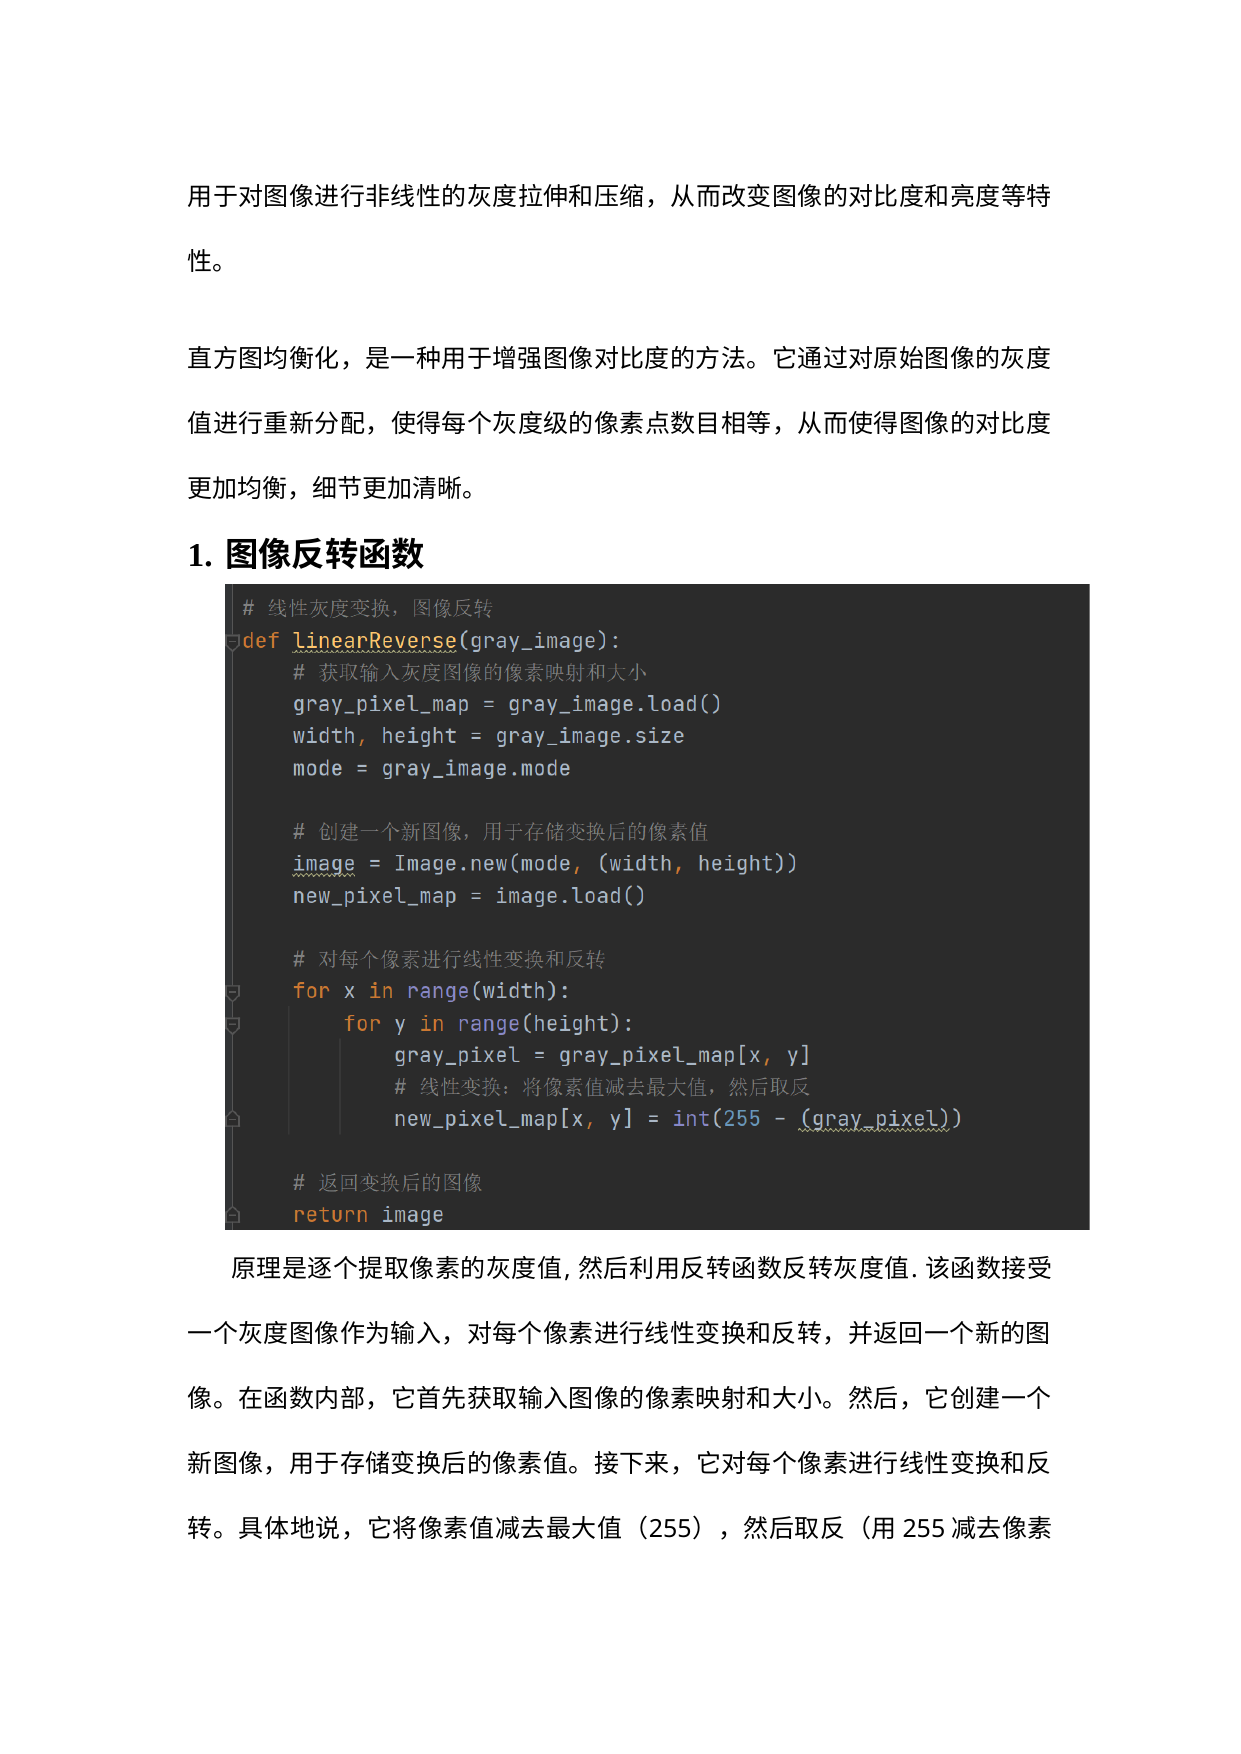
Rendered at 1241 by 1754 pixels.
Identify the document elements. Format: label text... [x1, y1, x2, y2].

list 图像反转函数 [187, 519, 1053, 584]
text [187, 162, 1053, 292]
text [187, 1234, 1053, 1559]
text 直方图均衡化，是一种用于增强图像对比度的方法。它通过对原始图像的灰度值进行重新分配，使得每个灰度级的像素点数目相等，从而使得图像的对比度更加均衡，细节更加清晰。 [187, 324, 1053, 519]
picture [225, 584, 1090, 1230]
